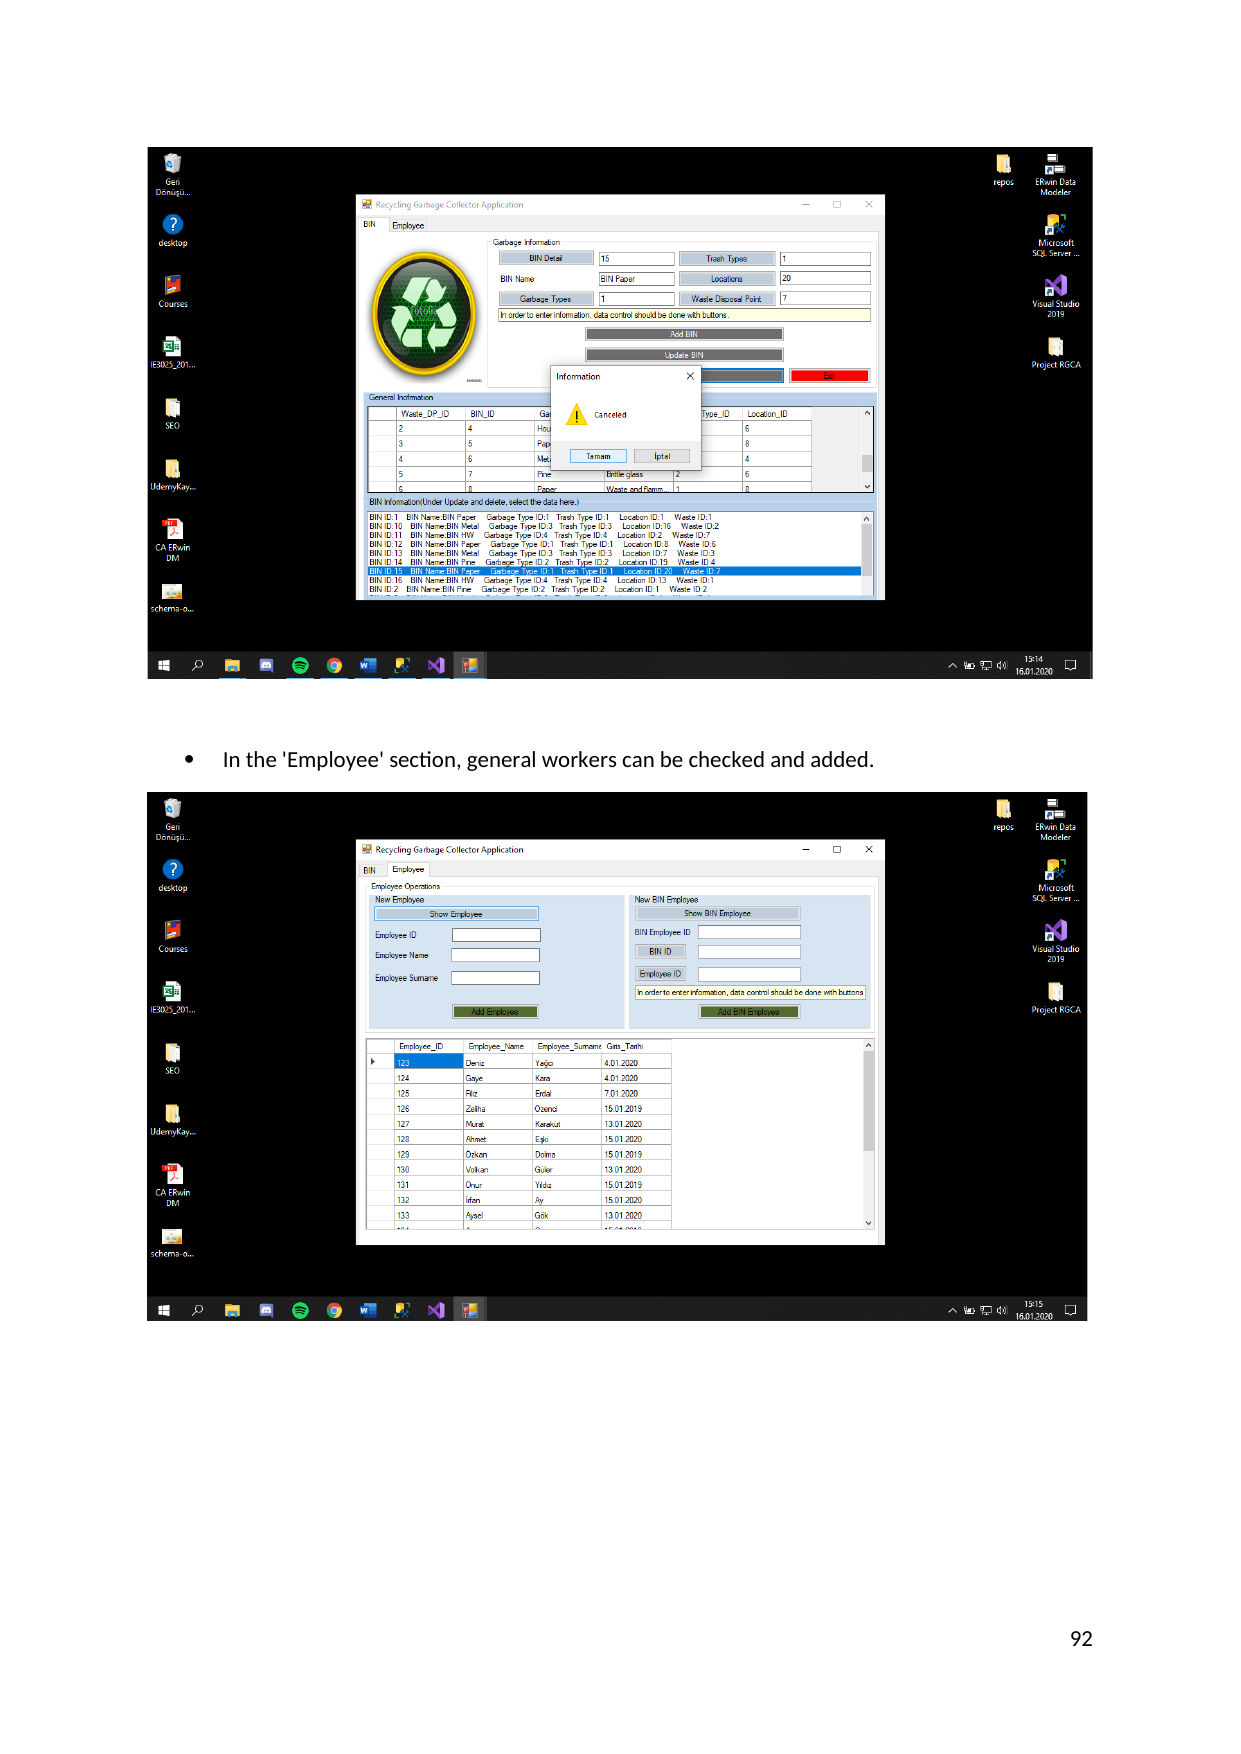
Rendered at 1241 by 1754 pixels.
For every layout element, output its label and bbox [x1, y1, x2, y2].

picture [147, 792, 1087, 1320]
picture [147, 147, 1093, 679]
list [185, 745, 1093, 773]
